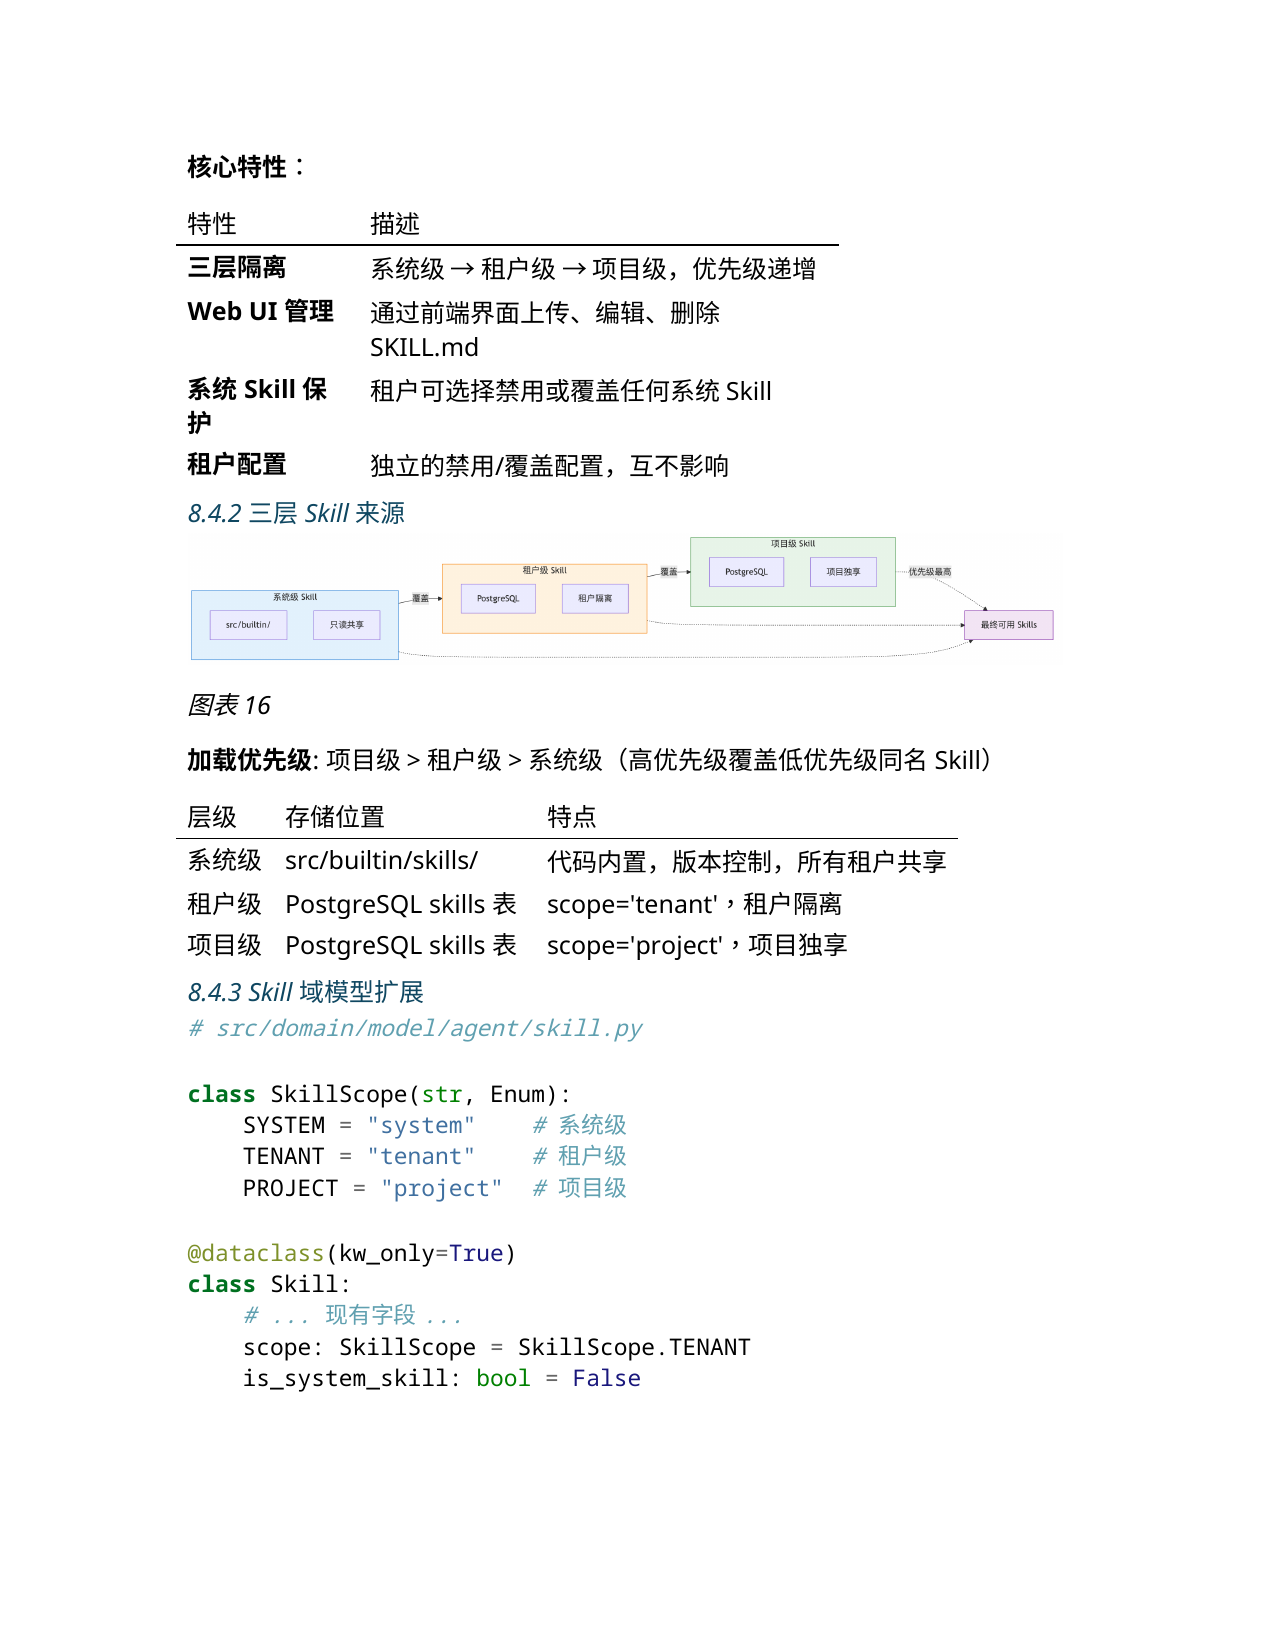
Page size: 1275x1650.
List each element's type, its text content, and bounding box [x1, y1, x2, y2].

table_cell scope='tenant'，租户隔离 [536, 883, 958, 924]
table_cell scope='project'，项目独享 [536, 924, 958, 966]
subtitle 8.4.3 Skill 域模型扩展 [187, 974, 1087, 1008]
table_cell 通过前端界面上传、编辑、删除 SKILL.md [359, 290, 839, 367]
subtitle 8.4.2 三层 Skill 来源 [187, 495, 1087, 529]
table_cell PostgreSQL skills 表 [274, 924, 536, 966]
table_header 描述 [359, 203, 839, 244]
table_cell 系统级 [176, 839, 274, 883]
table_cell 租户级 [176, 883, 274, 924]
table_header 存储位置 [274, 796, 536, 837]
table_cell src/builtin/skills/ [274, 839, 536, 883]
table_cell Web UI 管理 [176, 290, 359, 367]
table_header 特点 [536, 796, 958, 837]
table_cell 三层隔离 [176, 246, 359, 290]
table_cell 项目级 [176, 924, 274, 966]
text 加载优先级: 项目级 > 租户级 > 系统级（高优先级覆盖低优先级同名 Skill） [187, 741, 1087, 777]
table_header 特性 [176, 203, 359, 244]
table_cell 租户可选择禁用或覆盖任何系统 Skill [359, 368, 839, 443]
picture [187, 533, 1063, 665]
table_cell 代码内置，版本控制，所有租户共享 [536, 839, 958, 883]
table_cell PostgreSQL skills 表 [274, 883, 536, 924]
text # src/domain/model/agent/skill.py class SkillScope(str, Enum): SYSTEM = "system" # 系统级 TENANT = "tenant" # 租户级 PROJECT = "project" # 项目级 @dataclass(kw_only=True) class Skill: # ... 现有字段 ... scope: SkillScope = SkillScope.TENANT is_system_skill: bool = False [187, 1012, 1087, 1393]
text 核心特性： [187, 150, 1087, 184]
table_cell 系统级 → 租户级 → 项目级，优先级递增 [359, 246, 839, 290]
table_cell 系统 Skill 保护 [176, 368, 359, 443]
text 图表 16 [187, 686, 1087, 722]
table_cell 租户配置 [176, 443, 359, 487]
table_cell 独立的禁用/覆盖配置，互不影响 [359, 443, 839, 487]
table_header 层级 [176, 796, 274, 837]
